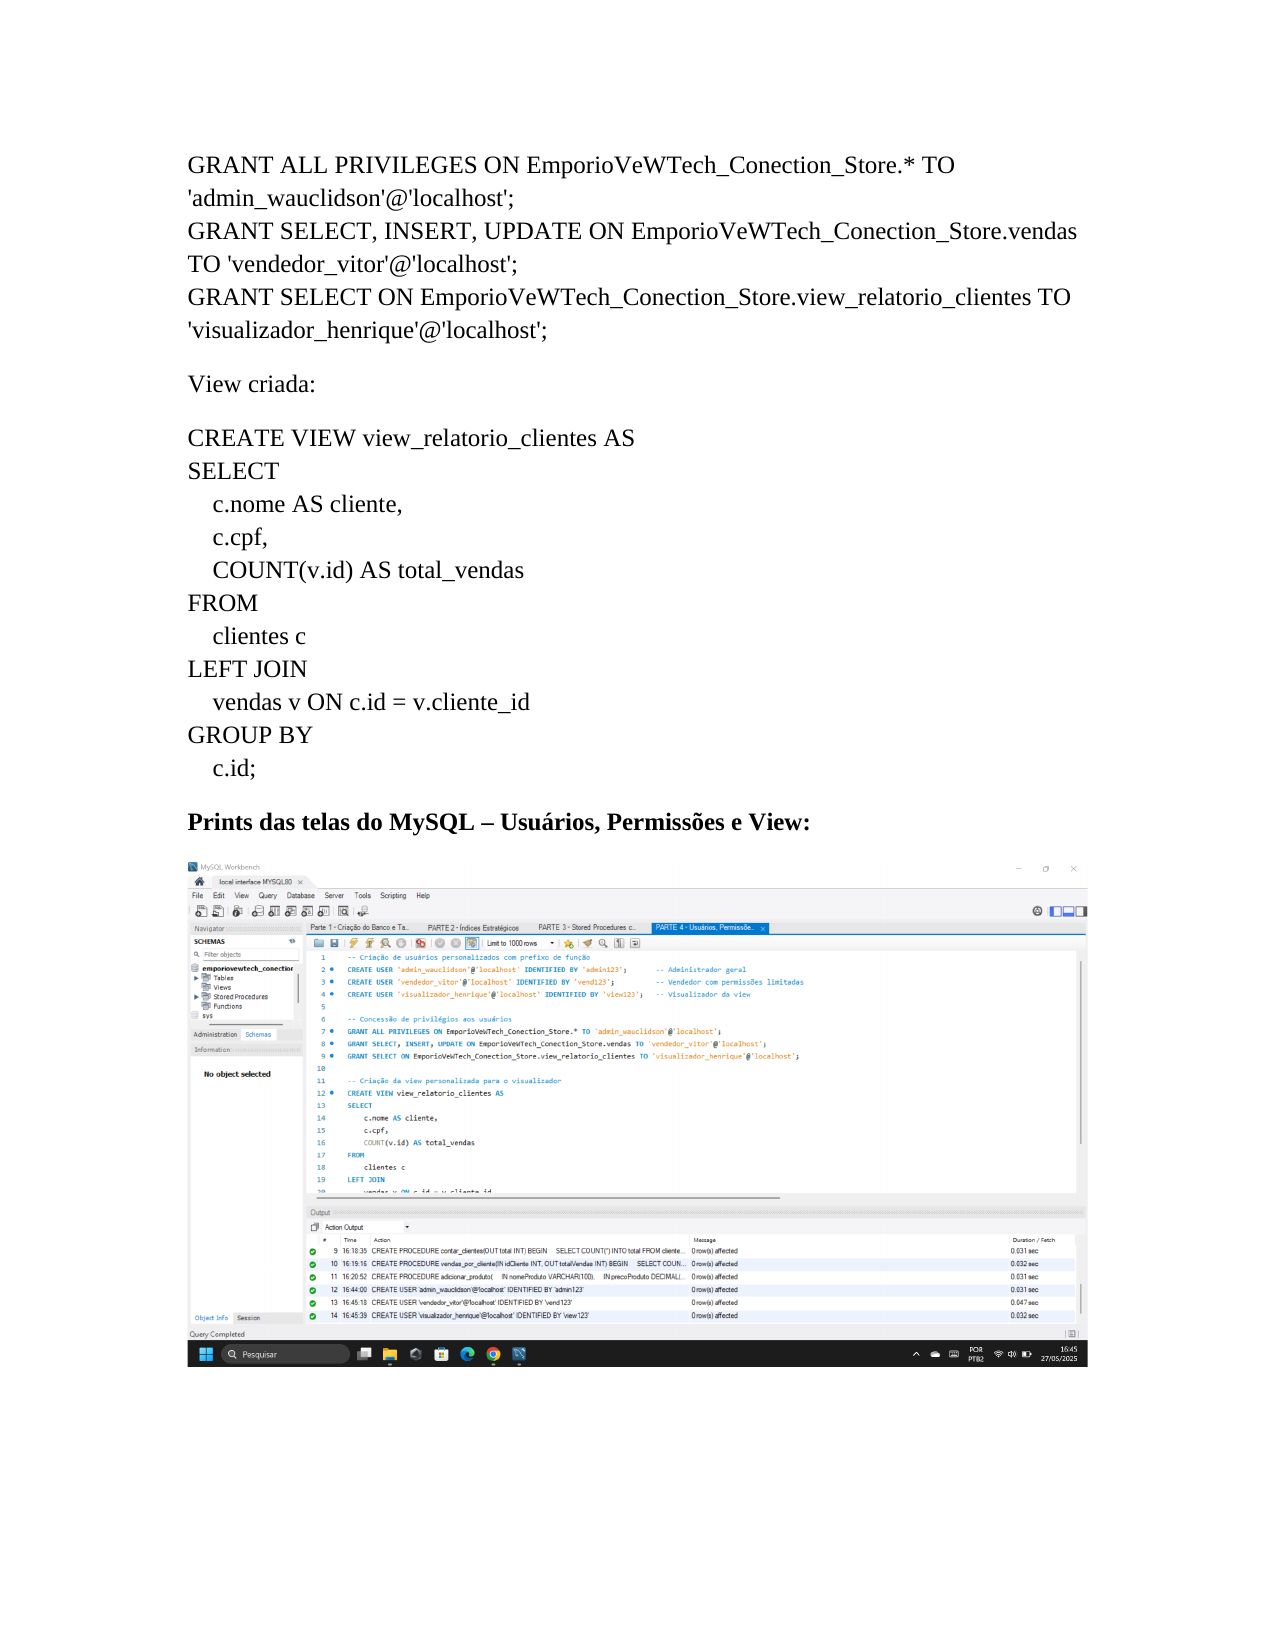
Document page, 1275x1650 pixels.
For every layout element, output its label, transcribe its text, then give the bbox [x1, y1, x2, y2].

text CREATE VIEW view_relatorio_clientes AS SELECT c.nome AS cliente, c.cpf, COUNT(v.id) AS total_vendas FROM clientes c LEFT JOIN vendas v ON c.id = v.cliente_id GROUP BY c.id; [187, 423, 1087, 782]
text Prints das telas do MySQL – Usuários, Permissões e View: [187, 807, 1087, 836]
picture [187, 860, 1088, 1367]
text GRANT ALL PRIVILEGES ON EmporioVeWTech_Conection_Store.* TO 'admin_wauclidson'@'localhost'; GRANT SELECT, INSERT, UPDATE ON EmporioVeWTech_Conection_Store.vendas TO 'vendedor_vitor'@'localhost'; GRANT SELECT ON EmporioVeWTech_Conection_Store.view_relatorio_clientes TO 'visualizador_henrique'@'localhost'; [187, 150, 1087, 344]
text View criada: [187, 369, 1087, 398]
